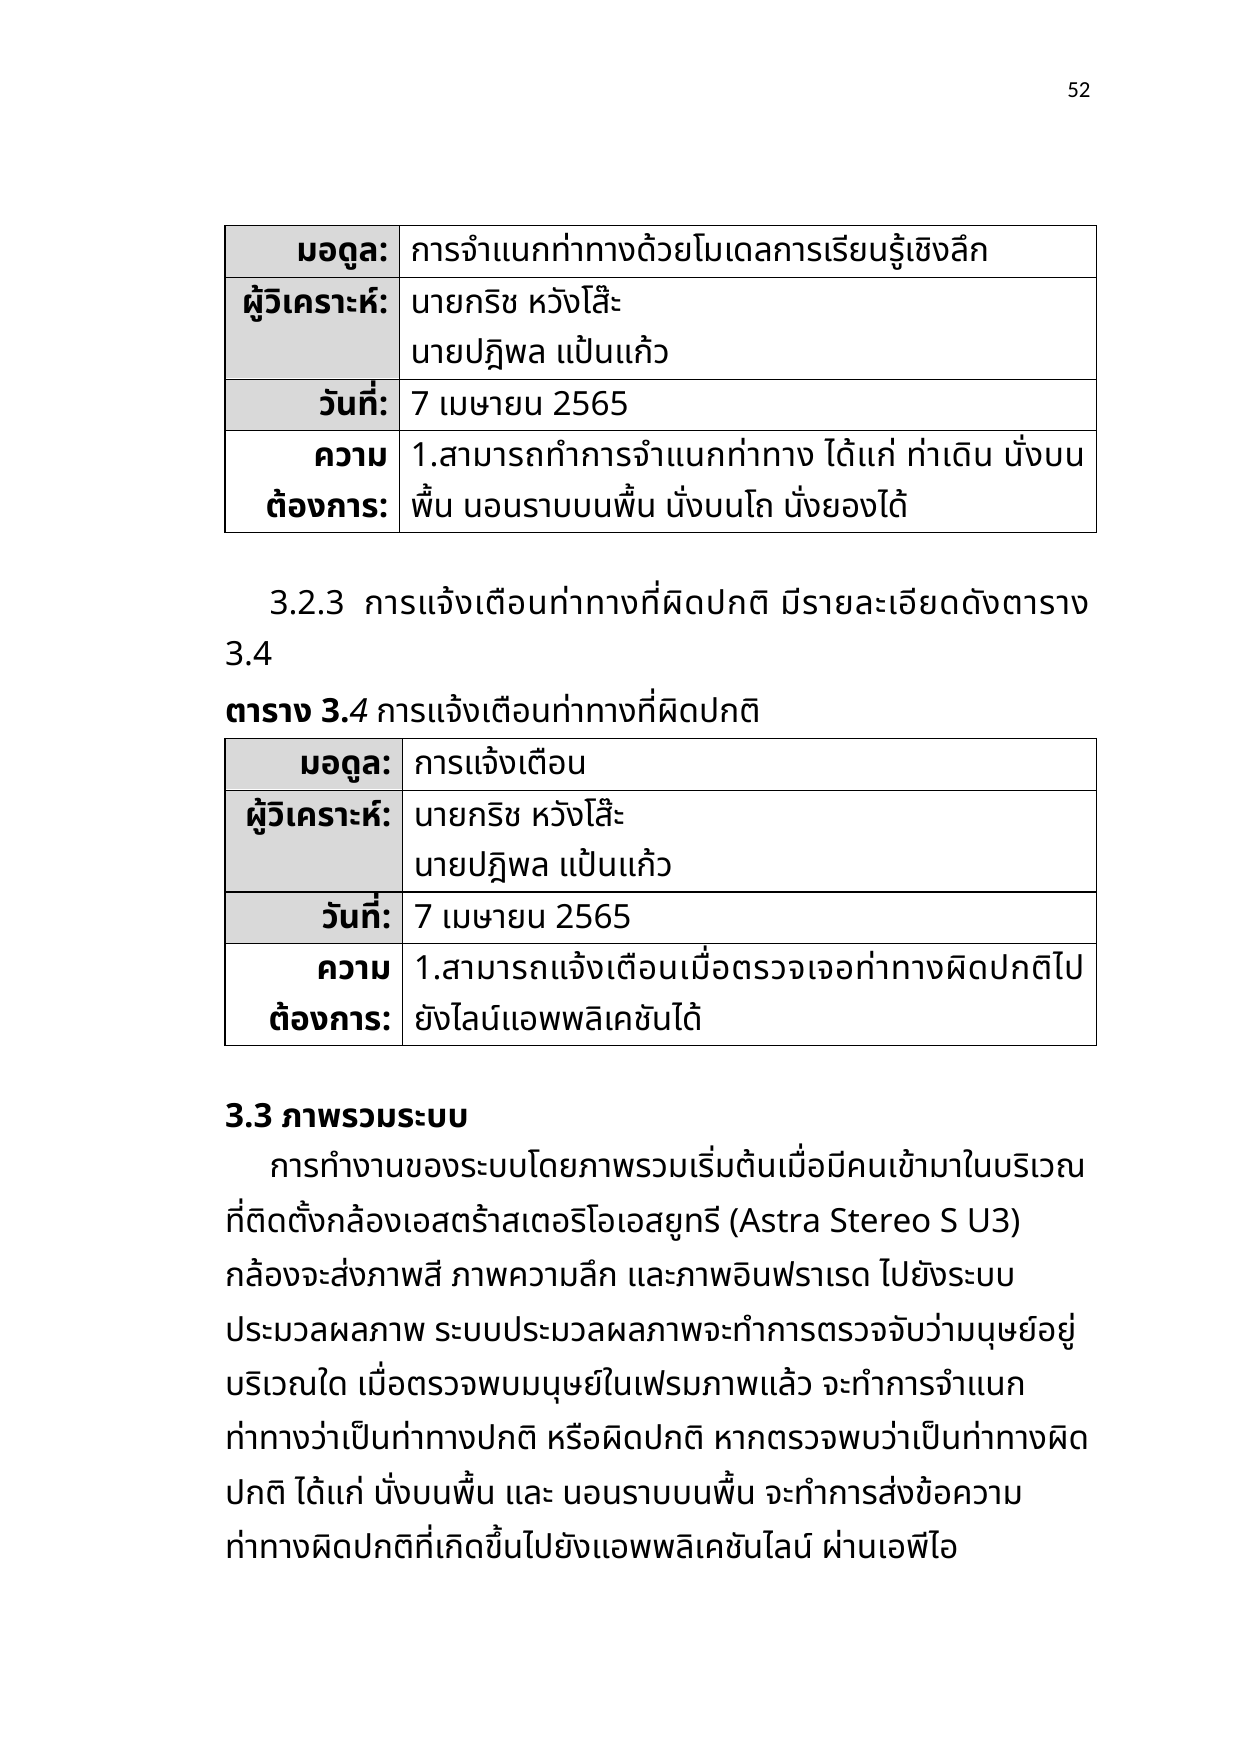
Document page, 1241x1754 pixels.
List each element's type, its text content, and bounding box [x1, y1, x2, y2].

table_cell ผู้วิเคราะห์: [226, 278, 399, 378]
table_cell นายกริช หวังโส๊ะ นายปฎิพล แป้นแก้ว [400, 278, 1096, 378]
table_header การแจ้งเตือน [403, 739, 1096, 789]
table_cell นายกริช หวังโส๊ะ นายปฎิพล แป้นแก้ว [403, 791, 1096, 891]
subtitle 3.3 ภาพรวมระบบ [225, 1092, 1090, 1142]
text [225, 1142, 1090, 1573]
table_cell ความต้องการ: [226, 431, 399, 532]
table_header การจำแนกท่าทางด้วยโมเดลการเรียนรู้เชิงลึก [400, 226, 1096, 277]
table_header มอดูล: [226, 739, 402, 789]
table_cell 7 เมษายน 2565 [403, 893, 1096, 943]
table_cell วันที่: [226, 380, 399, 430]
table_cell วันที่: [226, 893, 402, 943]
text ตาราง 3.4 การแจ้งเตือนท่าทางที่ผิดปกติ [225, 687, 1090, 738]
table_cell 1.สามารถทำการจำแนกท่าทาง ได้แก่ ท่าเดิน นั่งบนพื้น นอนราบบนพื้น นั่งบนโถ นั่งยองได้ [400, 431, 1096, 532]
table_cell ความต้องการ: [226, 944, 402, 1045]
text 3.2.3 การแจ้งเตือนท่าทางที่ผิดปกติ มีรายละเอียดดังตาราง 3.4 [225, 579, 1090, 675]
table_cell 1.สามารถแจ้งเตือนเมื่อตรวจเจอท่าทางผิดปกติไปยังไลน์แอพพลิเคชันได้ [403, 944, 1096, 1045]
table_header มอดูล: [226, 226, 399, 277]
table_cell 7 เมษายน 2565 [400, 380, 1096, 430]
table_cell ผู้วิเคราะห์: [226, 791, 402, 891]
